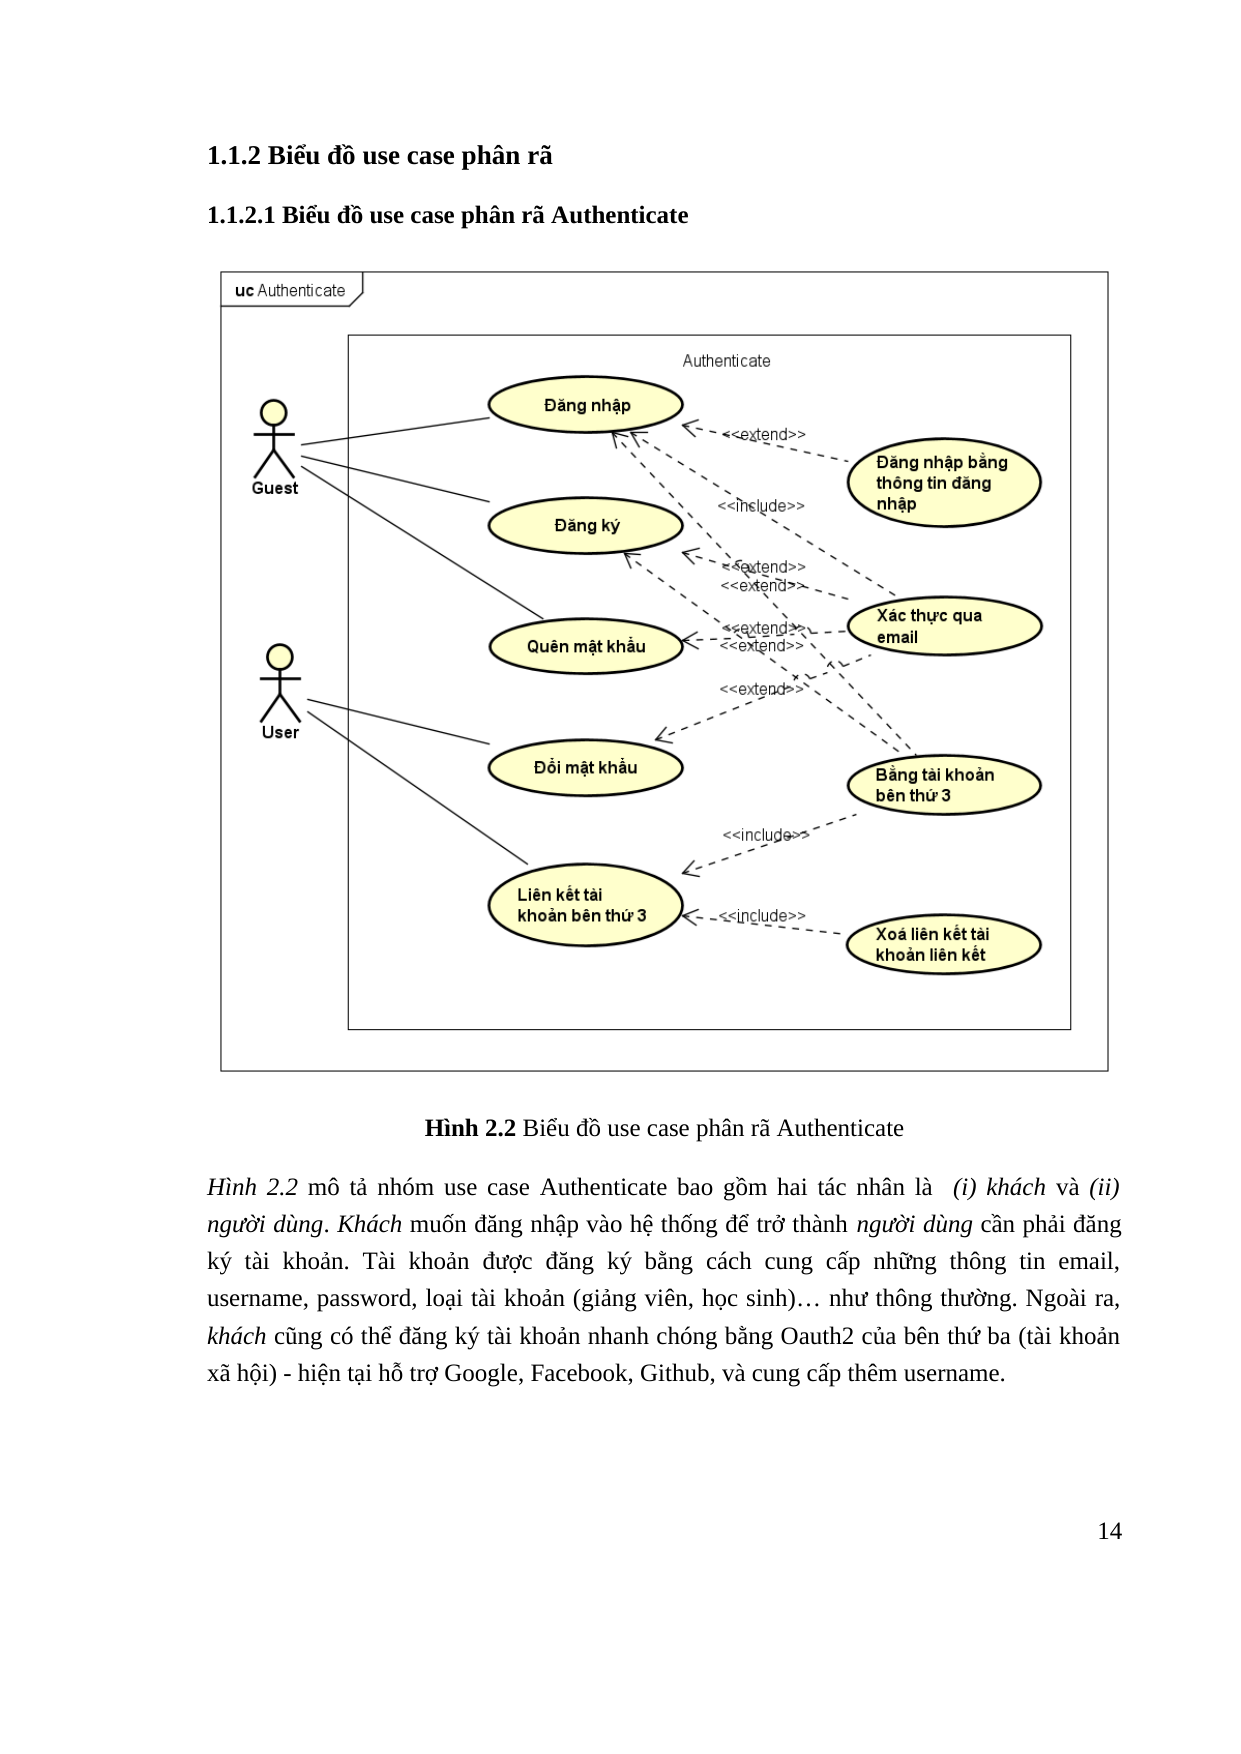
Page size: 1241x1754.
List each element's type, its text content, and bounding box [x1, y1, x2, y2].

text Hình 2.2 mô tả nhóm use case Authenticate bao gồm hai tác nhân là (i) khách và (ii) người dùng. Khách muốn đăng nhập vào hệ thống để trở thành người dùng cần phải đăng ký tài khoản. Tài khoản được đăng ký bằng cách cung cấp những thông tin email, username, password, loại tài khoản (giảng viên, học sinh)… như thông thường. Ngoài ra, khách cũng có thể đăng ký tài khoản nhanh chóng bằng Oauth2 của bên thứ ba (tài khoản xã hội) - hiện tại hỗ trợ Google, Facebook, Github, và cung cấp thêm username. [207, 1172, 1122, 1387]
text Hình 2.2 Biểu đồ use case phân rã Authenticate [207, 1113, 1122, 1142]
subtitle Biểu đồ use case phân rã [207, 139, 1122, 170]
subtitle Biểu đồ use case phân rã Authenticate [207, 200, 1122, 229]
picture [207, 258, 1122, 1084]
